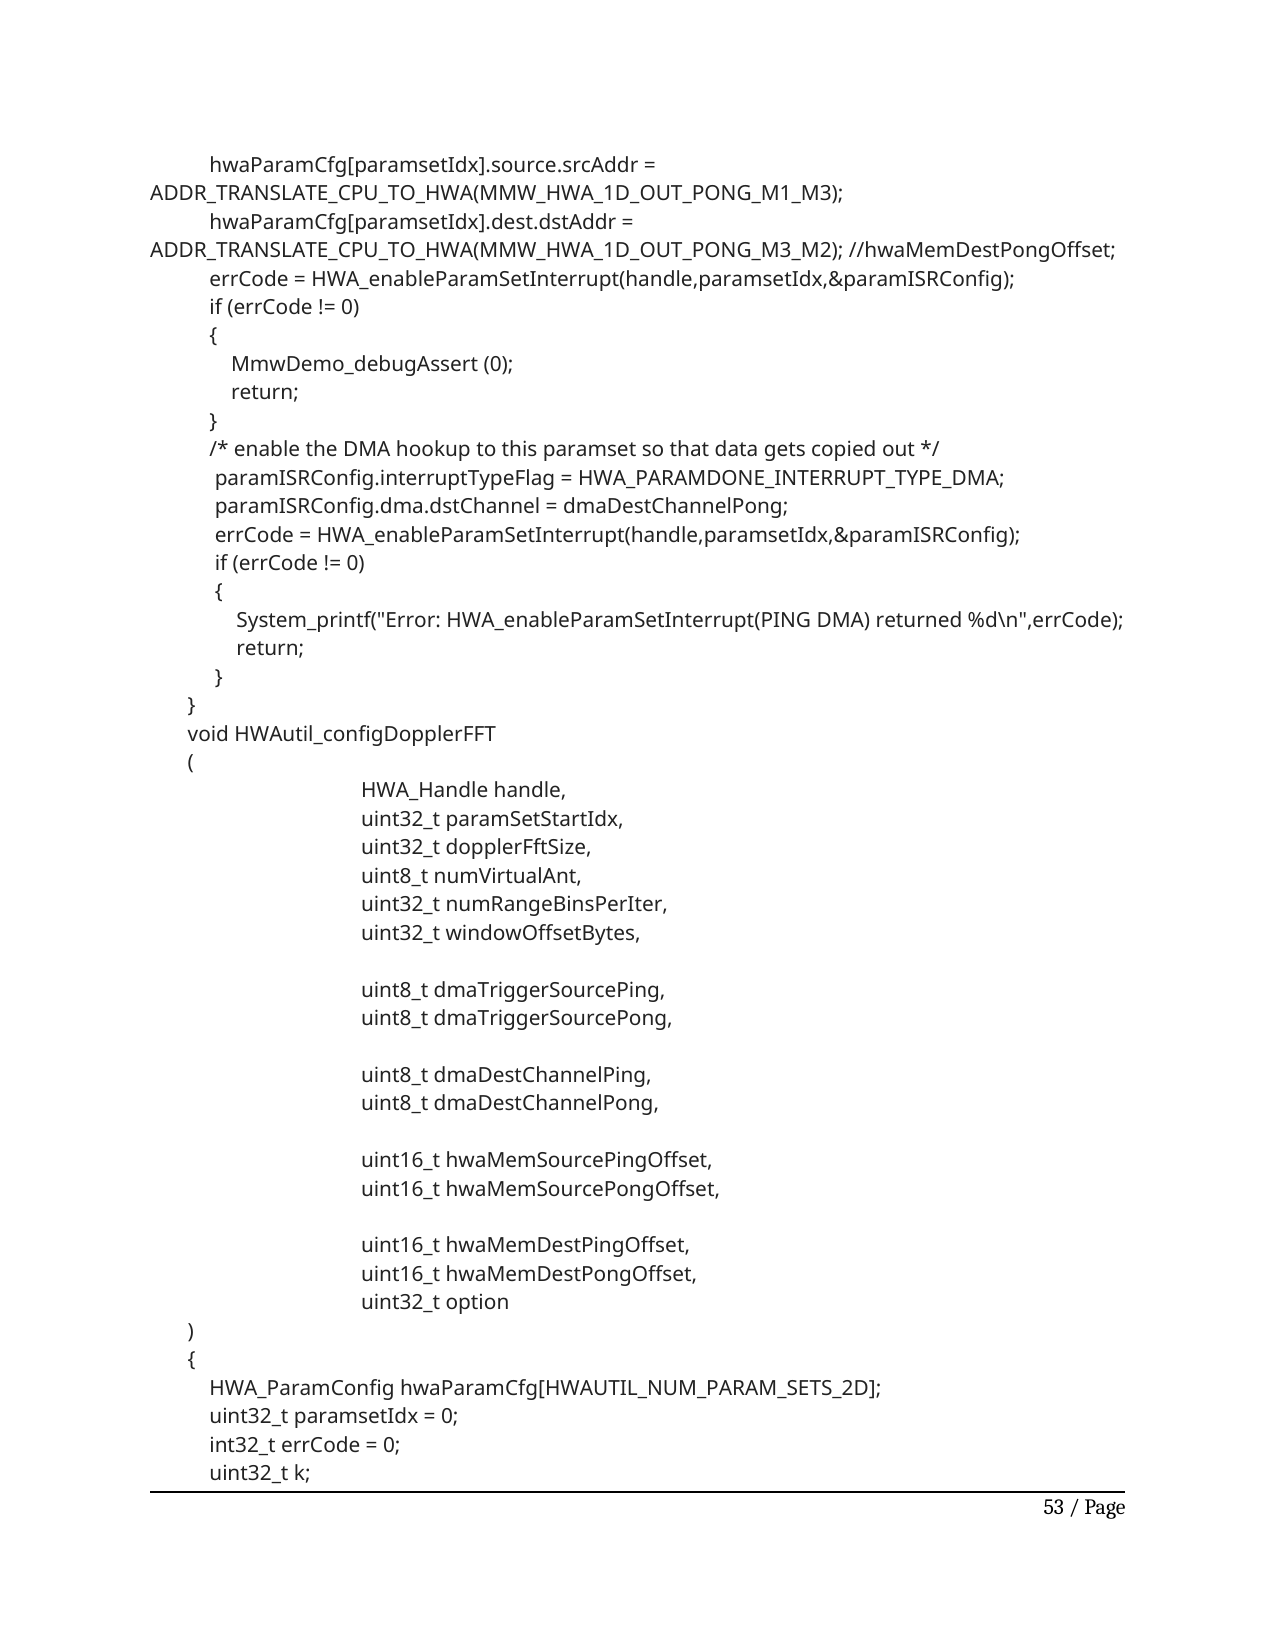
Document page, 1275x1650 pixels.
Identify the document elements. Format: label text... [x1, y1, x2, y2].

text System_printf("Error: HWA_enableParamSetInterrupt(PING DMA) returned %d\n",errCode); [150, 605, 1125, 633]
text uint32_t k; [150, 1458, 1125, 1487]
text ) [150, 1316, 1125, 1344]
text errCode = HWA_enableParamSetInterrupt(handle,paramsetIdx,&paramISRConfig); [150, 264, 1125, 292]
text uint8_t numVirtualAnt, [150, 861, 1125, 889]
text uint32_t dopplerFftSize, [150, 832, 1125, 861]
text return; [150, 633, 1125, 662]
text } [150, 662, 1125, 690]
text uint8_t dmaDestChannelPong, [150, 1088, 1125, 1117]
text paramISRConfig.interruptTypeFlag = HWA_PARAMDONE_INTERRUPT_TYPE_DMA; [150, 463, 1125, 491]
text errCode = HWA_enableParamSetInterrupt(handle,paramsetIdx,&paramISRConfig); [150, 520, 1125, 548]
text paramISRConfig.dma.dstChannel = dmaDestChannelPong; [150, 491, 1125, 520]
text uint8_t dmaTriggerSourcePing, [150, 975, 1125, 1003]
text uint32_t option [150, 1287, 1125, 1316]
text uint16_t hwaMemSourcePongOffset, [150, 1174, 1125, 1202]
text uint32_t paramSetStartIdx, [150, 804, 1125, 832]
text } [150, 690, 1125, 719]
text { [150, 321, 1125, 349]
text return; [150, 377, 1125, 406]
text hwaParamCfg[paramsetIdx].dest.dstAddr = ADDR_TRANSLATE_CPU_TO_HWA(MMW_HWA_1D_OUT_PONG_M3_M2); //hwaMemDestPongOffset; [150, 207, 1125, 264]
text uint32_t numRangeBinsPerIter, [150, 889, 1125, 918]
text uint8_t dmaTriggerSourcePong, [150, 1003, 1125, 1032]
text uint8_t dmaDestChannelPing, [150, 1060, 1125, 1088]
text int32_t errCode = 0; [150, 1430, 1125, 1458]
text uint16_t hwaMemDestPongOffset, [150, 1259, 1125, 1287]
text ( [150, 747, 1125, 776]
text HWA_ParamConfig hwaParamCfg[HWAUTIL_NUM_PARAM_SETS_2D]; [150, 1373, 1125, 1401]
text uint16_t hwaMemSourcePingOffset, [150, 1145, 1125, 1174]
text if (errCode != 0) [150, 548, 1125, 577]
text uint32_t paramsetIdx = 0; [150, 1401, 1125, 1430]
text hwaParamCfg[paramsetIdx].source.srcAddr = ADDR_TRANSLATE_CPU_TO_HWA(MMW_HWA_1D_OUT_PONG_M1_M3); [150, 150, 1125, 207]
text uint16_t hwaMemDestPingOffset, [150, 1231, 1125, 1259]
text { [150, 577, 1125, 605]
text HWA_Handle handle, [150, 776, 1125, 804]
text } [150, 406, 1125, 434]
text /* enable the DMA hookup to this paramset so that data gets copied out */ [150, 434, 1125, 463]
text uint32_t windowOffsetBytes, [150, 918, 1125, 946]
text { [150, 1344, 1125, 1373]
text void HWAutil_configDopplerFFT [150, 719, 1125, 747]
text if (errCode != 0) [150, 292, 1125, 321]
text MmwDemo_debugAssert (0); [150, 349, 1125, 377]
